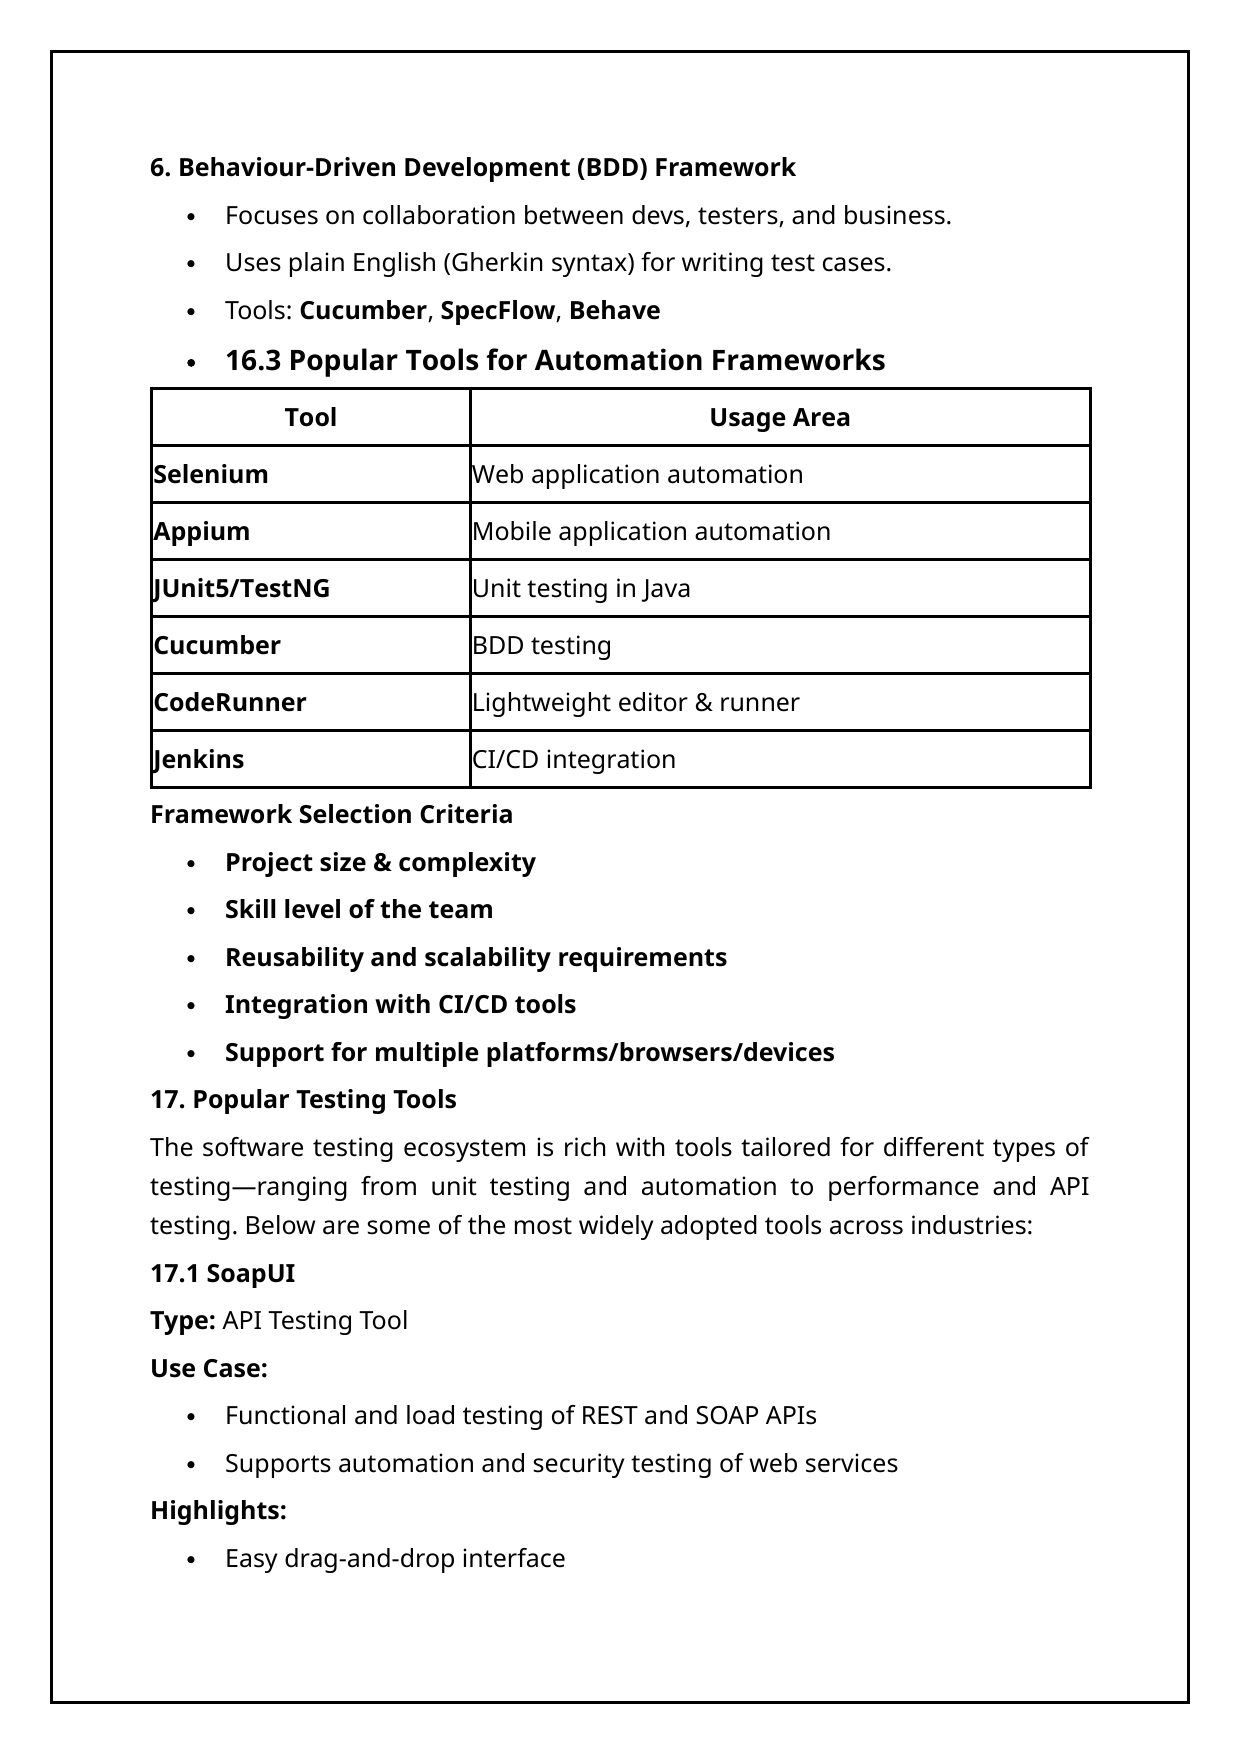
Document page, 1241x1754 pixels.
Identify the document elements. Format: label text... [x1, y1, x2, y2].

text 6. Behaviour-Driven Development (BDD) Framework [150, 150, 1090, 184]
table_header Usage Area [472, 390, 1089, 444]
list Easy drag-and-drop interface [187, 1540, 1090, 1574]
table_cell Appium [153, 504, 469, 558]
table_cell Unit testing in Java [472, 561, 1089, 614]
table_cell Mobile application automation [472, 504, 1089, 558]
table_cell Lightweight editor & runner [472, 675, 1089, 728]
list Project size & complexity [187, 844, 1090, 878]
text Use Case: [150, 1350, 1090, 1384]
text 17. Popular Testing Tools [150, 1082, 1090, 1116]
list Tools: Cucumber, SpecFlow, Behave [187, 292, 1090, 327]
list Skill level of the team [187, 892, 1090, 926]
table_cell CodeRunner [153, 675, 469, 728]
text 17.1 SoapUI [150, 1255, 1090, 1289]
table_cell JUnit5/TestNG [153, 561, 469, 614]
list Uses plain English (Gherkin syntax) for writing test cases. [187, 245, 1090, 279]
table_header Tool [153, 390, 469, 444]
text Framework Selection Criteria [150, 797, 1090, 831]
list Reusability and scalability requirements [187, 939, 1090, 973]
table_cell Selenium [153, 447, 469, 501]
text Highlights: [150, 1493, 1090, 1527]
list Focuses on collaboration between devs, testers, and business. [187, 197, 1090, 232]
table_cell Jenkins [153, 732, 469, 786]
list Functional and load testing of REST and SOAP APIs [187, 1398, 1090, 1432]
list Integration with CI/CD tools [187, 987, 1090, 1021]
table_cell BDD testing [472, 618, 1089, 672]
list Support for multiple platforms/browsers/devices [187, 1034, 1090, 1068]
list Supports automation and security testing of web services [187, 1445, 1090, 1479]
text Type: API Testing Tool [150, 1303, 1090, 1337]
table_cell Cucumber [153, 618, 469, 672]
text The software testing ecosystem is rich with tools tailored for different types of testing—ranging from unit testing and automation to performance and API testing. Below are some of the most widely adopted tools across industries: [150, 1129, 1090, 1242]
table_cell Web application automation [472, 447, 1089, 501]
table_cell CI/CD integration [472, 732, 1089, 786]
list 16.3 Popular Tools for Automation Frameworks [187, 340, 1090, 378]
